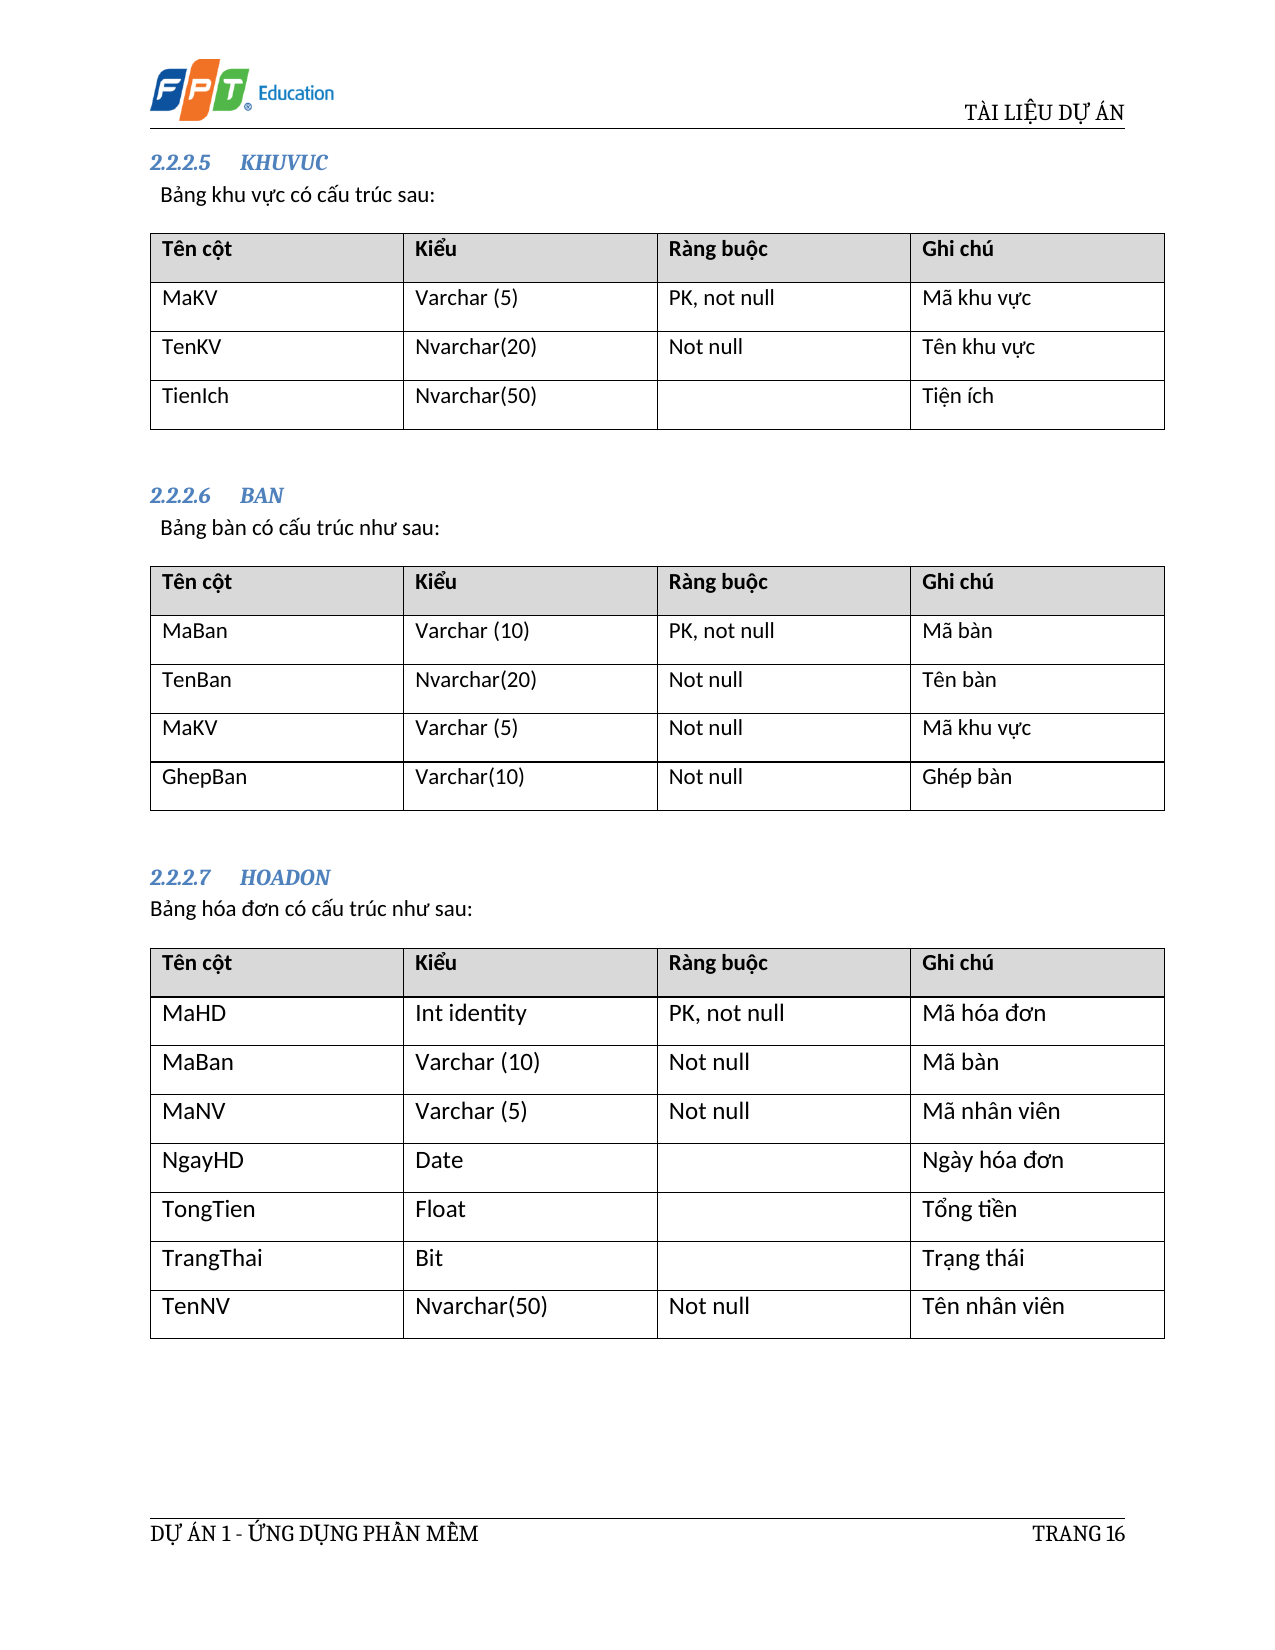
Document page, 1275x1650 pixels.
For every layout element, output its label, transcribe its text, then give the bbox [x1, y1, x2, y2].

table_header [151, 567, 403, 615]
text Bảng bàn có cấu trúc như sau: [150, 513, 1125, 541]
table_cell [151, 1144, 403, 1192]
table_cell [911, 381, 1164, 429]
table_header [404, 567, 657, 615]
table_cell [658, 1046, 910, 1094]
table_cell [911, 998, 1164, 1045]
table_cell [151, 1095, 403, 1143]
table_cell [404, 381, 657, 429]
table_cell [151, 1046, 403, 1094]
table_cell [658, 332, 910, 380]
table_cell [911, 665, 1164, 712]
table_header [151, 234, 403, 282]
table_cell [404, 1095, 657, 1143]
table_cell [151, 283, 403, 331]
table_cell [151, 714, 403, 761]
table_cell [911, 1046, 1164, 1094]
text Bảng khu vực có cấu trúc sau: [150, 180, 1125, 208]
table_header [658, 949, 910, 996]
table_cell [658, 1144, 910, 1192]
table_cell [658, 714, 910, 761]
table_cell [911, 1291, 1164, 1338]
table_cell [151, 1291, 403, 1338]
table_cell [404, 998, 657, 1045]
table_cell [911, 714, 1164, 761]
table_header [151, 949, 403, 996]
subtitle HOADON [150, 864, 1125, 891]
picture [150, 59, 336, 121]
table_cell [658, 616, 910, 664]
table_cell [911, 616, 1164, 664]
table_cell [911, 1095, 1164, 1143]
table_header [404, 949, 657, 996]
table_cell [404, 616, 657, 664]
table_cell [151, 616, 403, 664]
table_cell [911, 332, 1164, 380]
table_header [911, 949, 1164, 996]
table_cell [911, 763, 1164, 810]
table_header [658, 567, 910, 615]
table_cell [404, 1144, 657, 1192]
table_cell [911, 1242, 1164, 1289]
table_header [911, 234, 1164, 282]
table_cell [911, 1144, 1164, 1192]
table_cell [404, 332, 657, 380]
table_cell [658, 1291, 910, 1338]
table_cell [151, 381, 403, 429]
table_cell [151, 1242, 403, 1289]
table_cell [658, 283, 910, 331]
subtitle BAN [150, 483, 1125, 509]
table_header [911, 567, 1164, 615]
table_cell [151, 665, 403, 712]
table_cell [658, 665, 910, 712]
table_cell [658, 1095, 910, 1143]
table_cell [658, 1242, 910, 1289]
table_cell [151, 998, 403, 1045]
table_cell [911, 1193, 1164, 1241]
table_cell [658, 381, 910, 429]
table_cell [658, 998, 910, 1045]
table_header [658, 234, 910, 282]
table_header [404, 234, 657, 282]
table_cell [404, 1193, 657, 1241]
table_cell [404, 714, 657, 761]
text Bảng hóa đơn có cấu trúc như sau: [150, 894, 1125, 922]
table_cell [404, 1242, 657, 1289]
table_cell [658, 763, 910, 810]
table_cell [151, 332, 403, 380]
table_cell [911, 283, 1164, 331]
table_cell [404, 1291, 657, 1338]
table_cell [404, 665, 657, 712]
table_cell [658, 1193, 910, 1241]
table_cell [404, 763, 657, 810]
subtitle KHUVUC [150, 150, 1125, 176]
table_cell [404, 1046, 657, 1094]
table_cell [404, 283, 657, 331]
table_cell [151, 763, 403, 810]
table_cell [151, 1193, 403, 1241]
